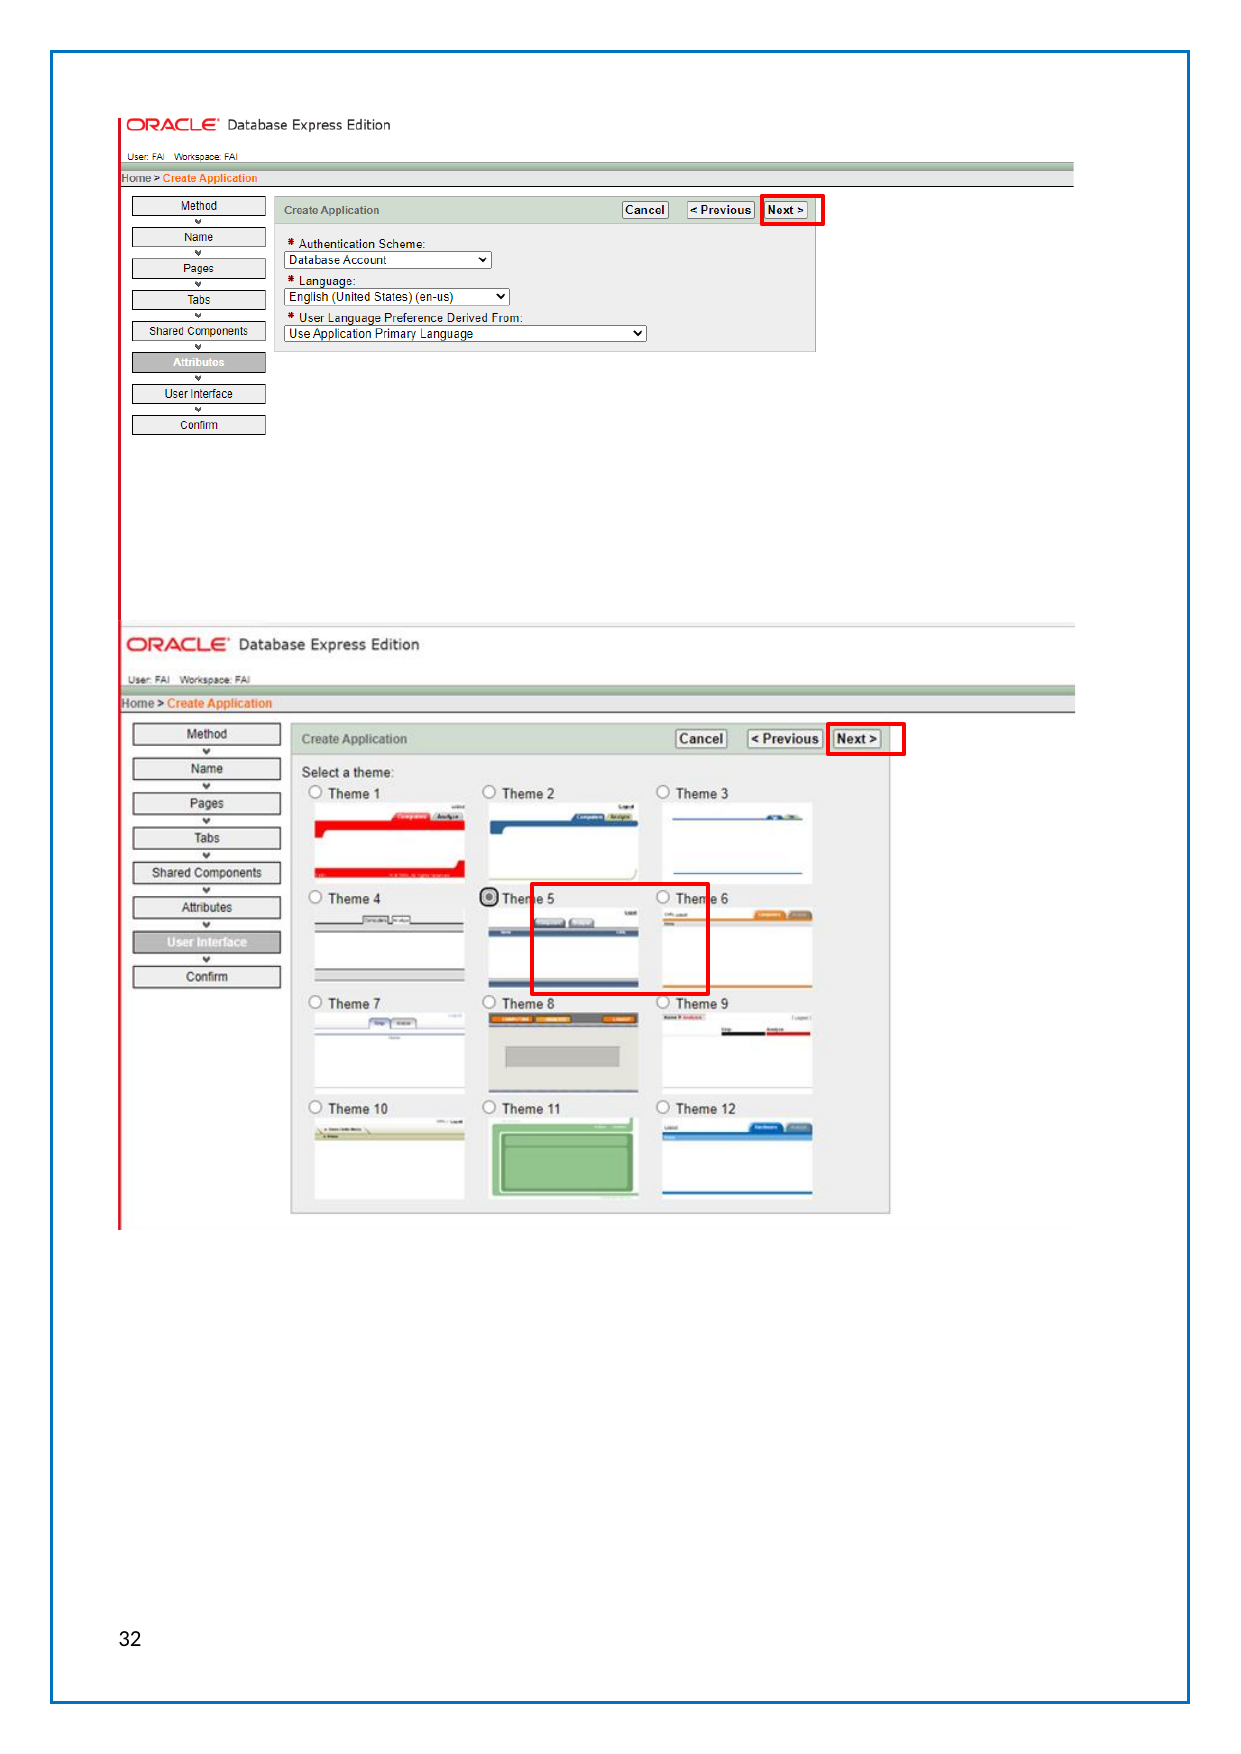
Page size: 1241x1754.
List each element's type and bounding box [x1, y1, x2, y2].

picture [118, 118, 1075, 1230]
